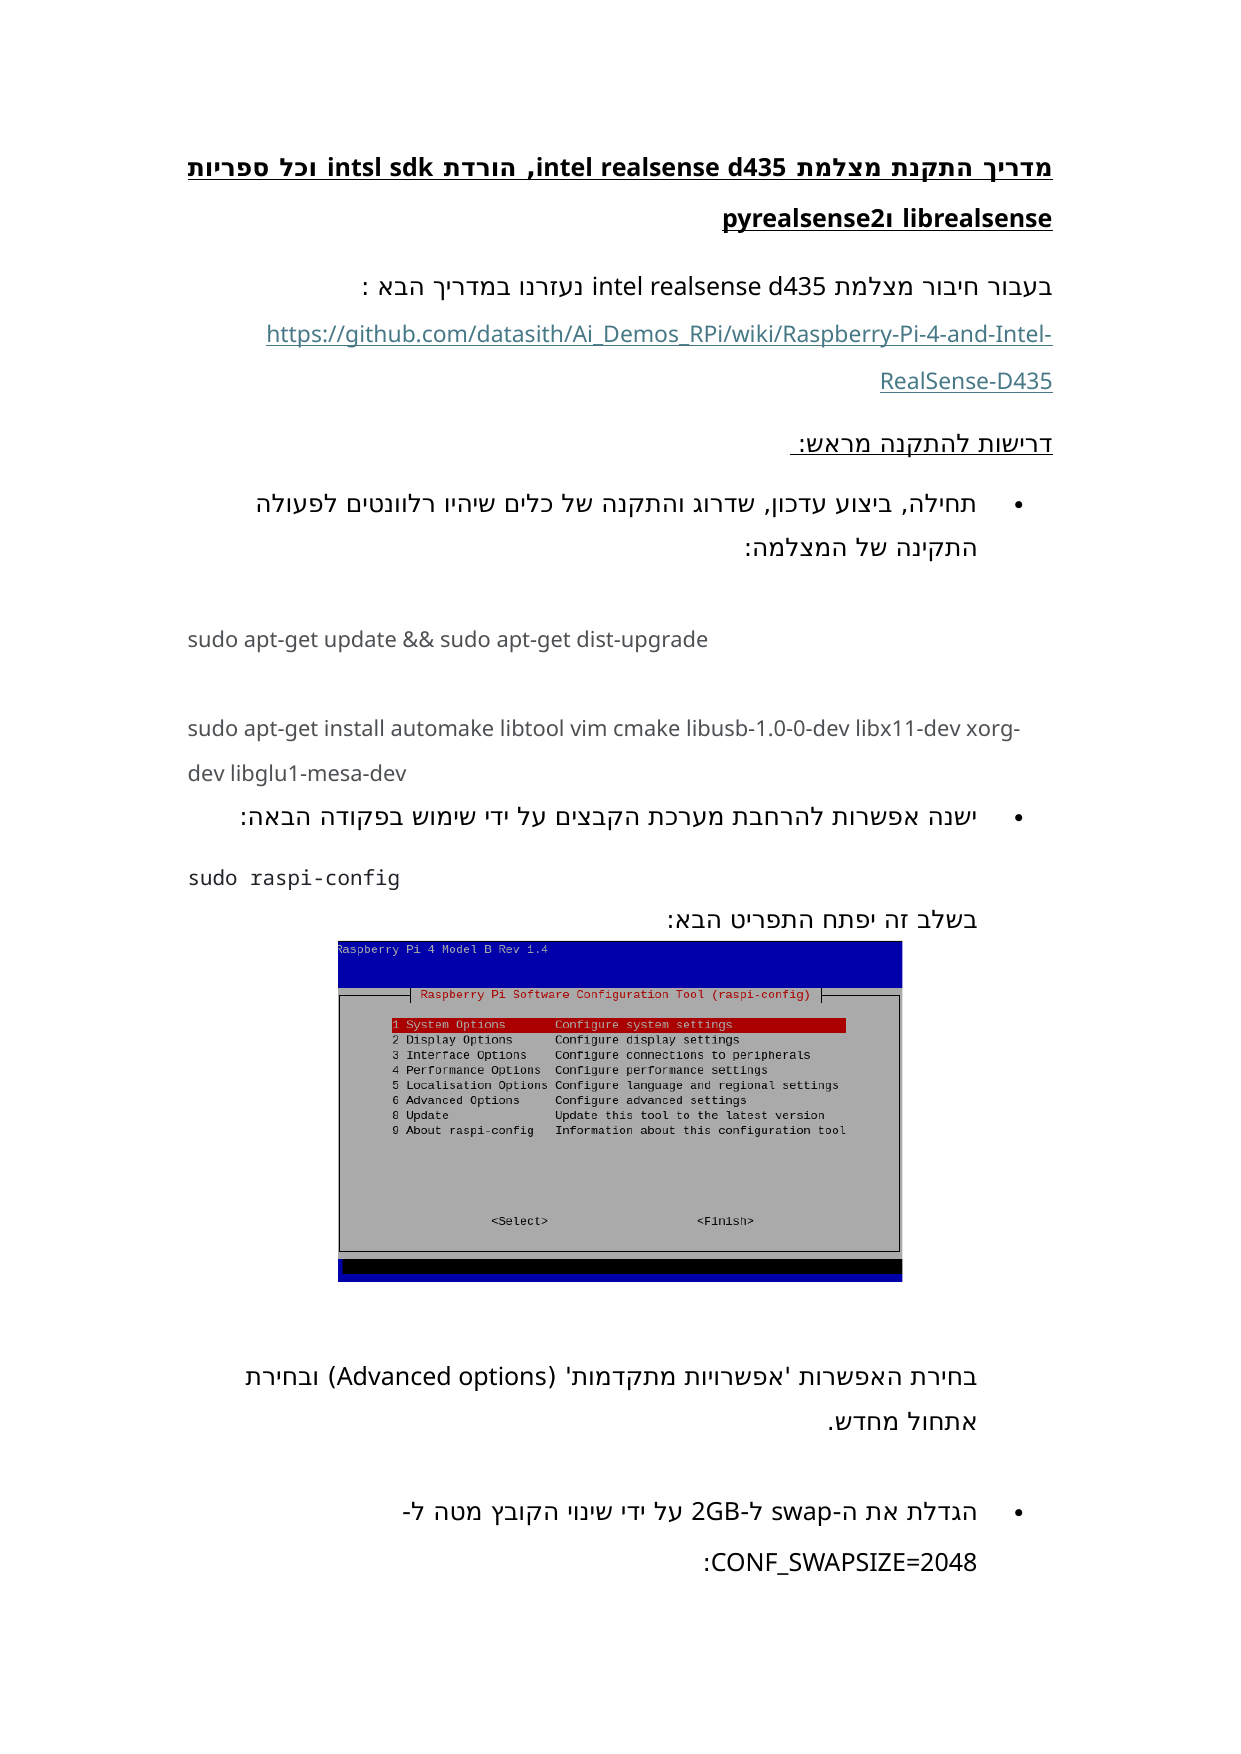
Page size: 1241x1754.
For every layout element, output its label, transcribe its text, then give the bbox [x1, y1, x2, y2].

text מדריך התקנת מצלמת intel realsense d435, הורדת intsl sdk וכל ספריות librealsense וpyrealsense2 [187, 150, 1053, 179]
list ישנה אפשרות להרחבת מערכת הקבצים על ידי שימוש בפקודה הבאה: [187, 802, 1015, 832]
text בשלב זה יפתח התפריט הבא: [187, 905, 978, 934]
list הגדלת את ה-swap ל-2GB על ידי שינוי הקובץ מטה ל-CONF_SWAPSIZE=2048: [187, 1493, 1015, 1578]
list תחילה, ביצוע עדכון, שדרוג והתקנה של כלים שיהיו רלוונטים לפעולה התקינה של המצלמה: [187, 489, 1015, 562]
text sudo raspi-config [187, 863, 1053, 891]
text בעבור חיבור מצלמת intel realsense d435 נעזרנו במדריך הבא : https://github.com/datasith/Ai_Demos_RPi/wiki/Raspberry-Pi-4-and-Intel-RealSense-D435 [187, 269, 1053, 397]
text בחירת האפשרות 'אפשרויות מתקדמות' (Advanced options) ובחירת אתחול מחדש. [187, 1358, 978, 1436]
list sudo apt-get update && sudo apt-get dist-upgrade [187, 624, 1053, 653]
text מדריך התקנת מצלמת intel realsense d435, הורדת intsl sdk וכל ספריות librealsense וpyrealsense2 [187, 180, 1053, 235]
list sudo apt-get install automake libtool vim cmake libusb-1.0-0-dev libx11-dev xorg-dev libglu1-mesa-dev [187, 713, 1053, 787]
text דרישות להתקנה מראש: [187, 429, 1053, 458]
picture [338, 940, 903, 1282]
